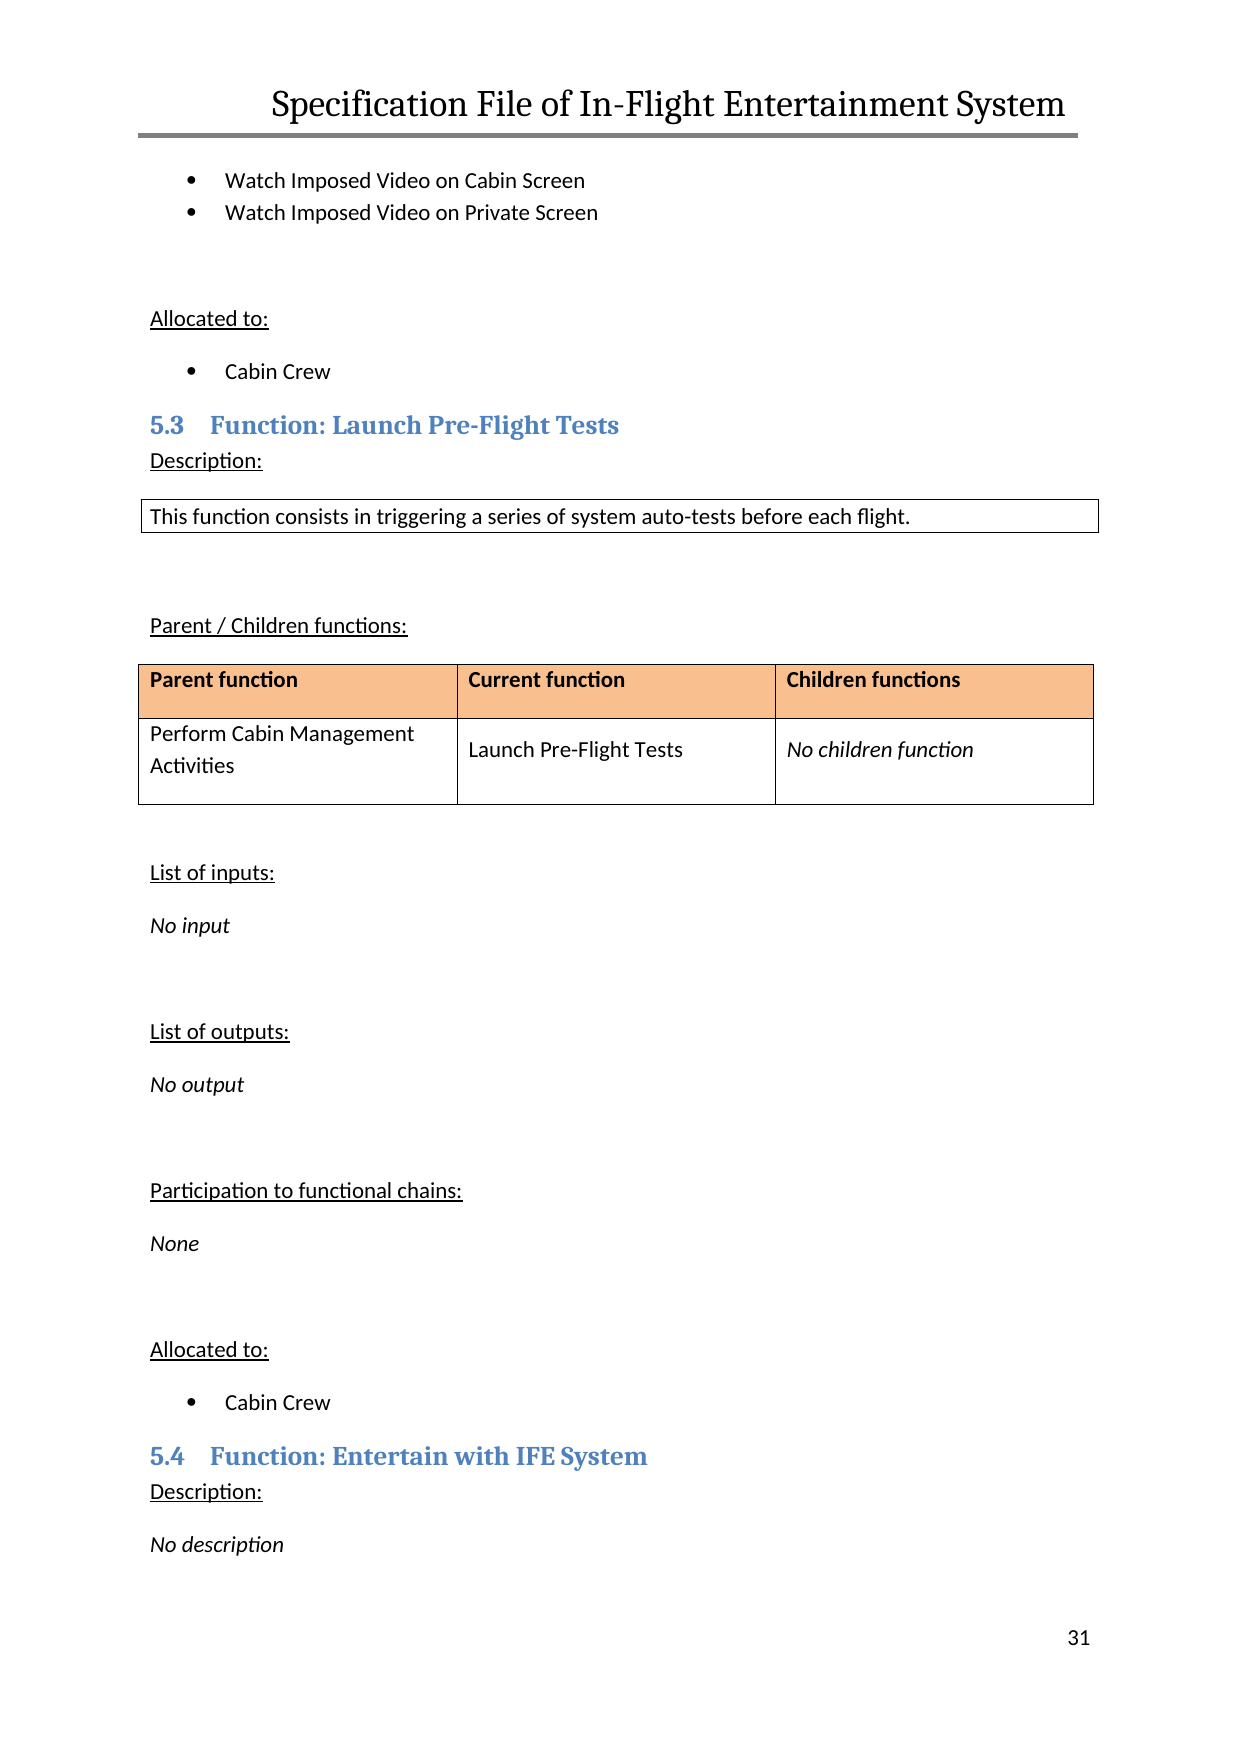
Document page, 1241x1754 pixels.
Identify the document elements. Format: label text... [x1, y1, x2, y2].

table_header Current function [458, 665, 775, 718]
text List of outputs: [150, 1017, 1090, 1045]
subtitle Function: Launch Pre-Flight Tests [150, 410, 1090, 441]
subtitle Function: Entertain with IFE System [150, 1441, 1090, 1472]
text None [150, 1229, 1090, 1257]
list Watch Imposed Video on Private Screen [187, 198, 1090, 226]
table_header Children functions [776, 665, 1093, 718]
text No output [150, 1070, 1090, 1098]
table_cell No children function [776, 719, 1093, 804]
text Description: [150, 1477, 1090, 1505]
list Cabin Crew [187, 1388, 1090, 1416]
table_cell Launch Pre-Flight Tests [458, 719, 775, 804]
text Allocated to: [150, 304, 1090, 332]
table_header Parent function [139, 665, 457, 718]
table_cell Perform Cabin Management Activities [139, 719, 457, 804]
list Cabin Crew [187, 357, 1090, 385]
text List of inputs: [150, 858, 1090, 886]
text Parent / Children functions: [150, 611, 1090, 639]
text Description: [150, 446, 1090, 474]
text This function consists in triggering a series of system auto-tests before each flight. [142, 500, 1098, 532]
list Watch Imposed Video on Cabin Screen [187, 166, 1090, 194]
text No description [150, 1530, 1090, 1558]
text No input [150, 911, 1090, 939]
text Allocated to: [150, 1335, 1090, 1363]
text Participation to functional chains: [150, 1176, 1090, 1204]
